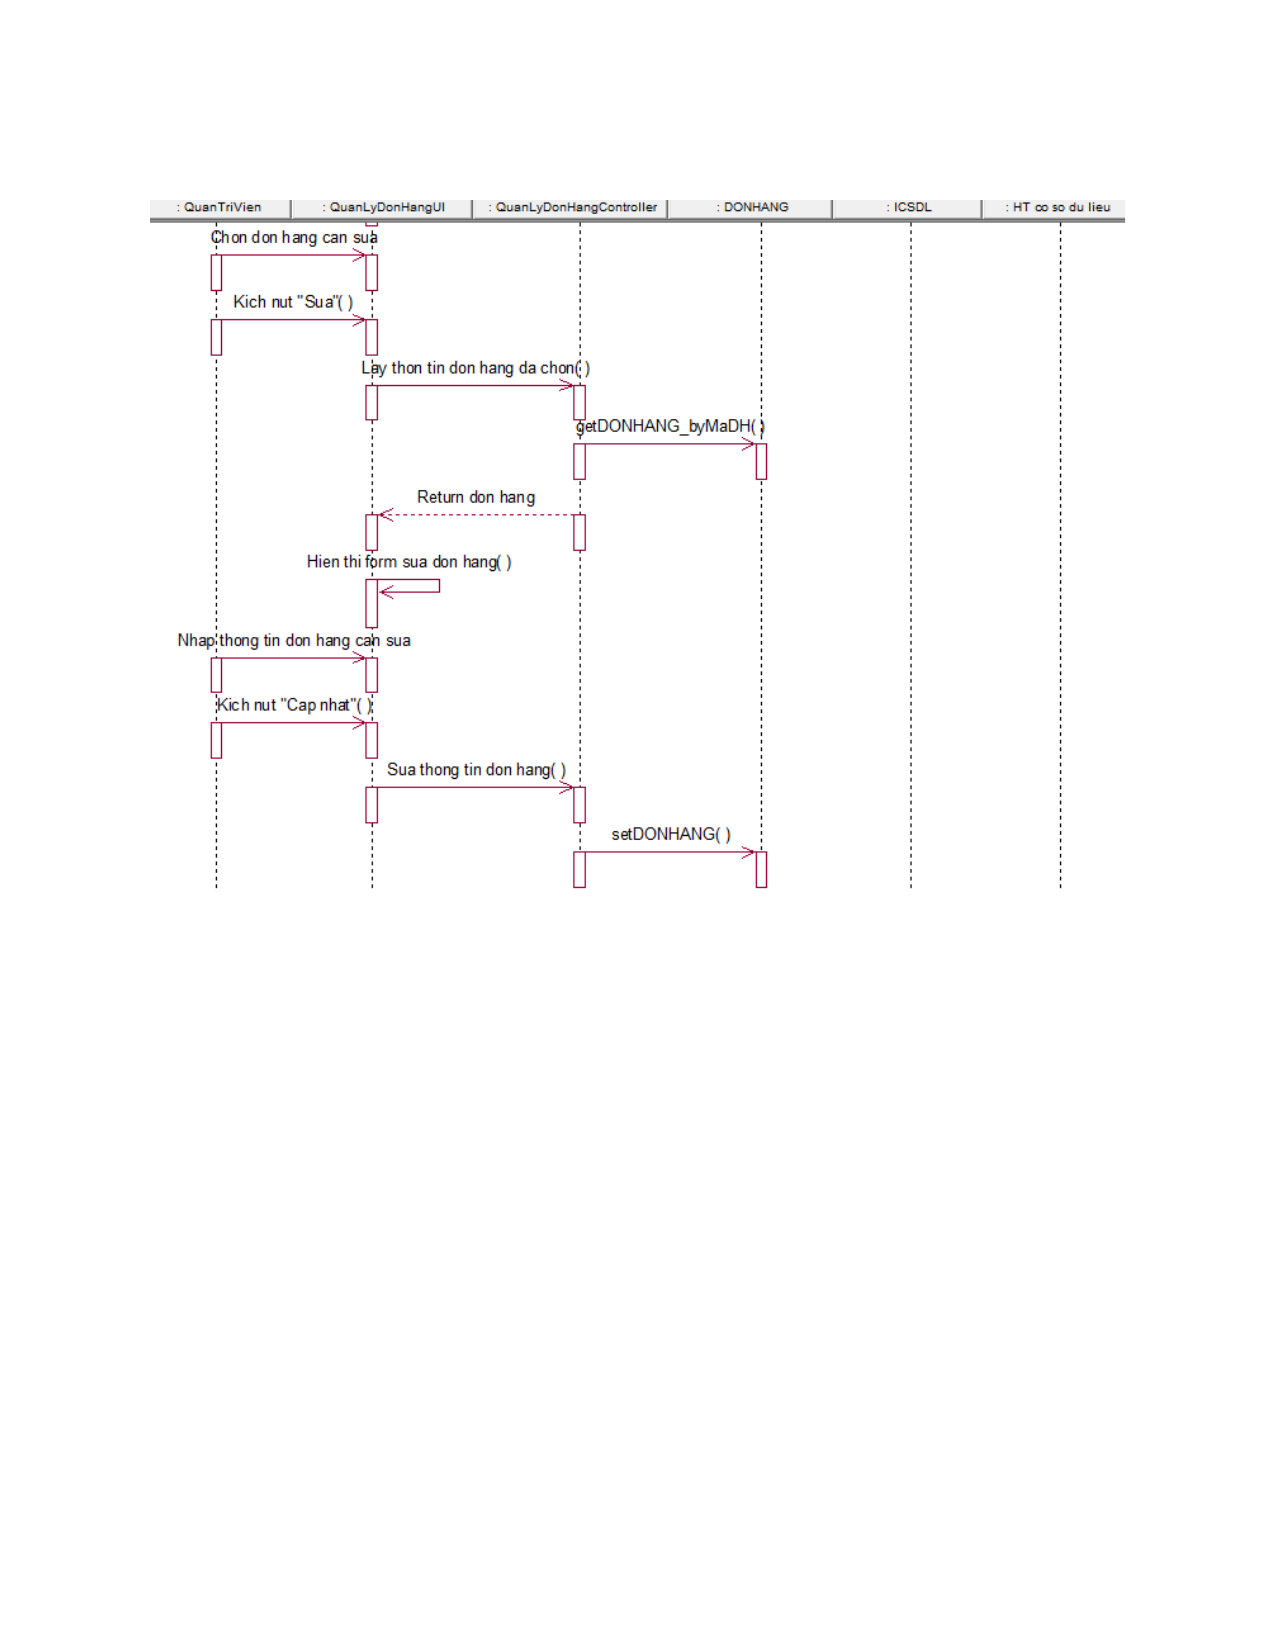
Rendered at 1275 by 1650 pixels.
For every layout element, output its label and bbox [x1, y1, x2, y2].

picture [150, 200, 1125, 892]
